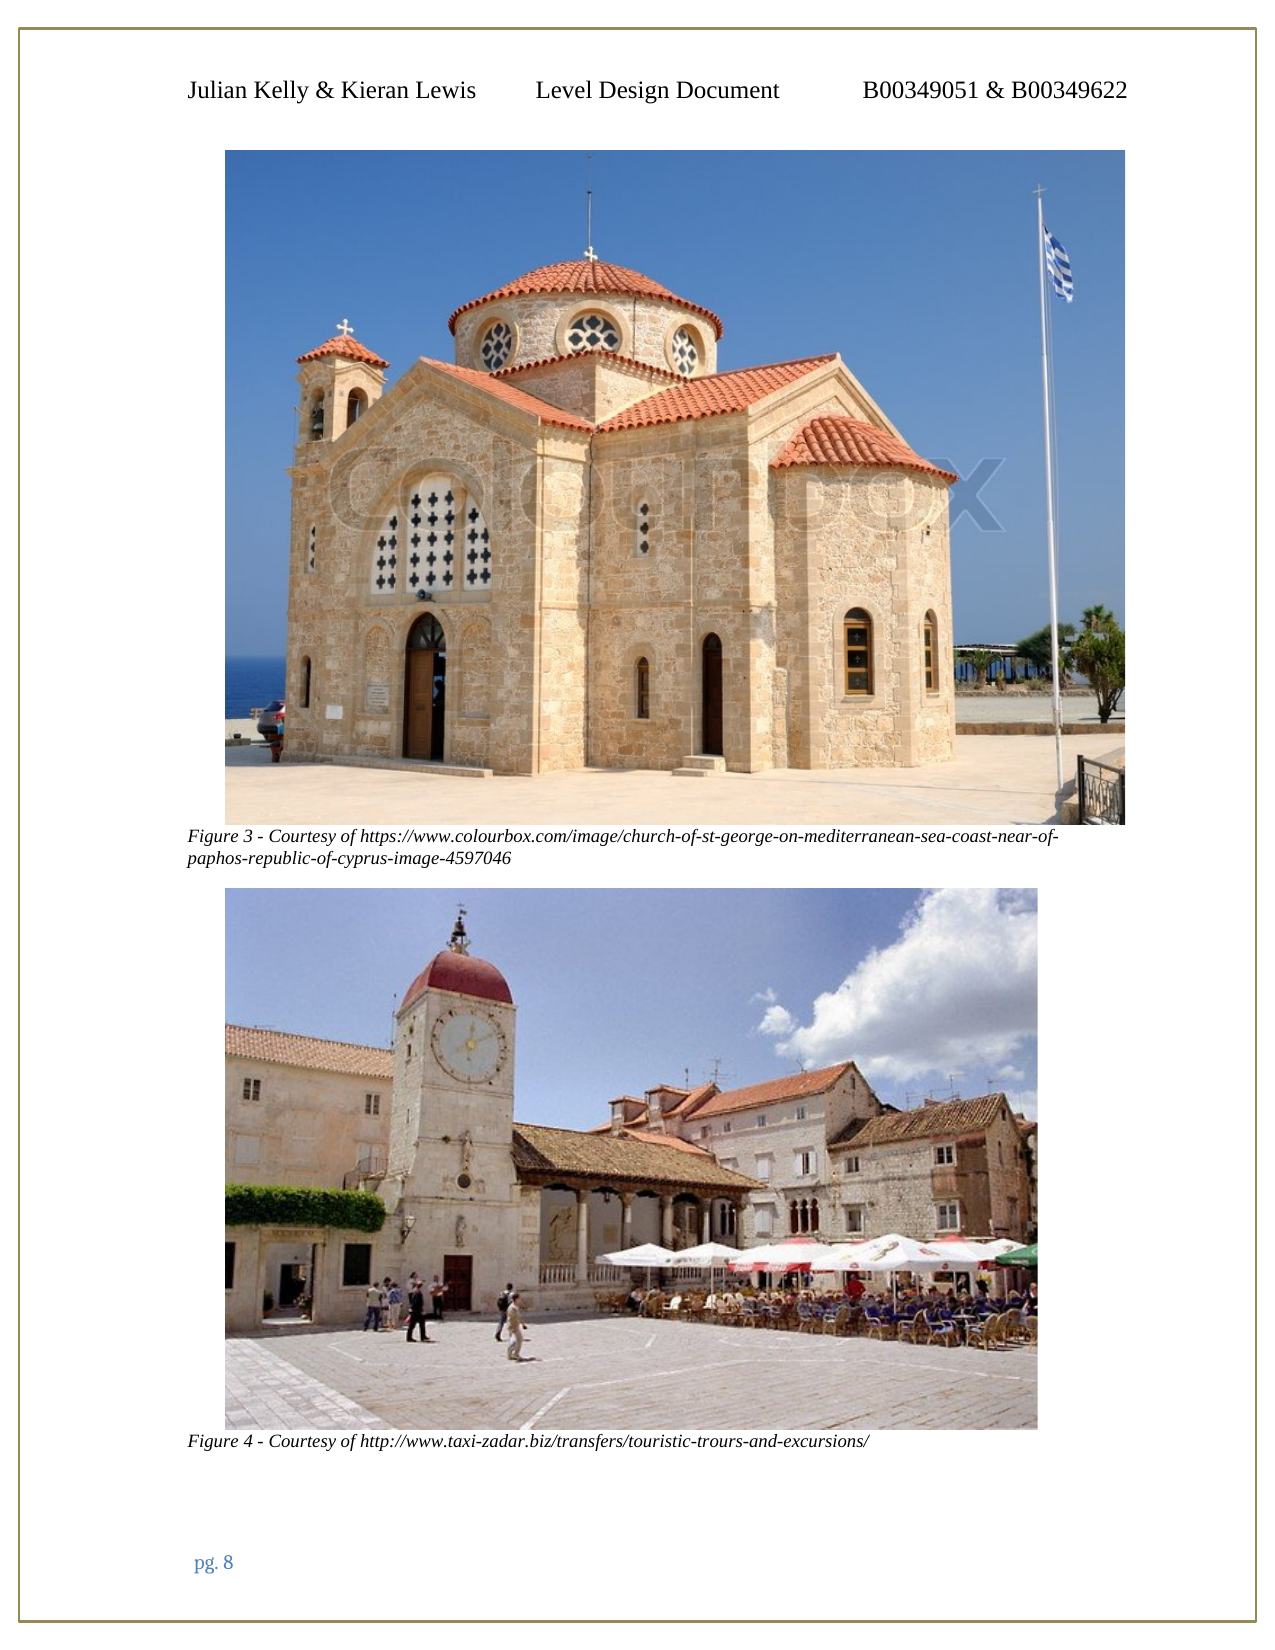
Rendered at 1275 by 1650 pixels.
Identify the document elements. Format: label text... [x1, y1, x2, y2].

picture [225, 150, 1125, 825]
text Figure 4 - Courtesy of http://www.taxi-zadar.biz/transfers/touristic-trours-and-excursions/ [187, 1429, 1087, 1451]
picture [225, 888, 1038, 1430]
text Figure 3 - Courtesy of https://www.colourbox.com/image/church-of-st-george-on-mediterranean-sea-coast-near-of-paphos-republic-of-cyprus-image-4597046 [187, 825, 1087, 868]
